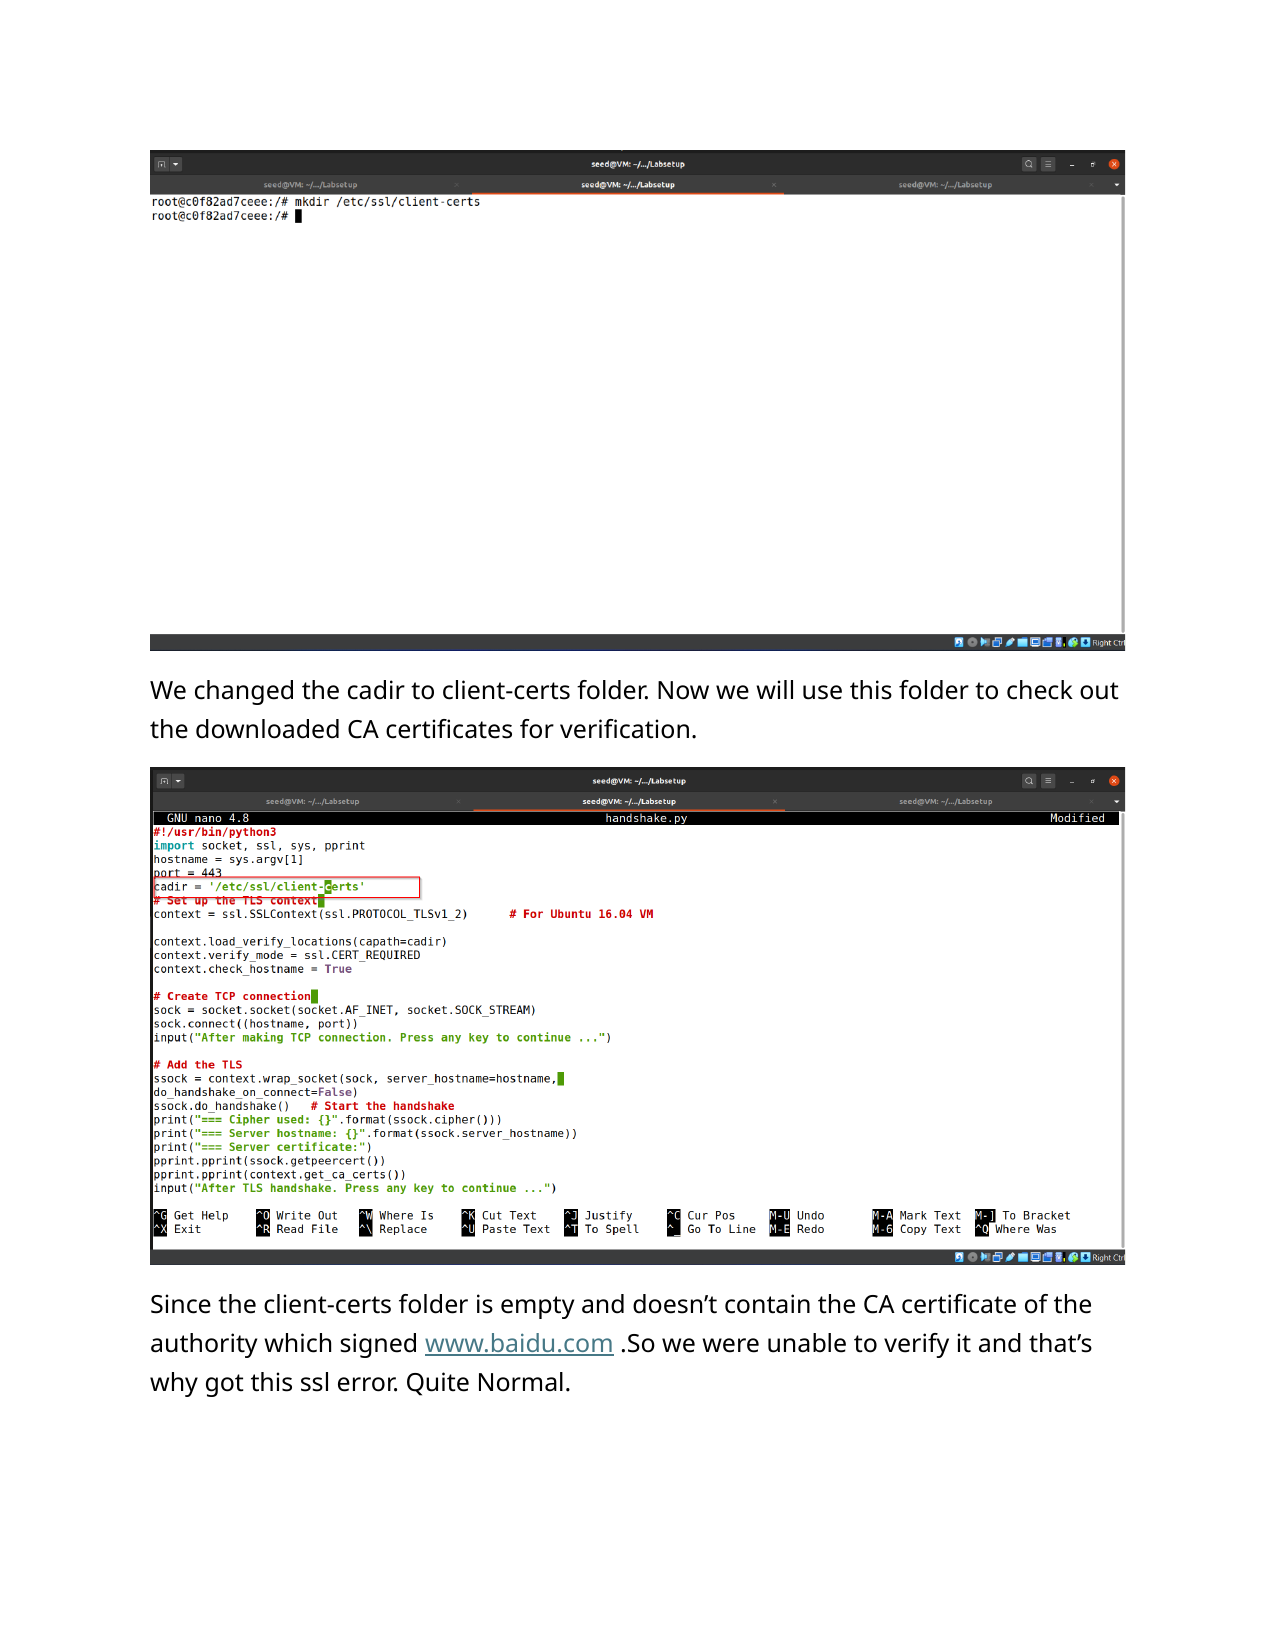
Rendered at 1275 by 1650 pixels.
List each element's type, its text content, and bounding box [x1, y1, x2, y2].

picture [150, 150, 1125, 651]
text We changed the cadir to client-certs folder. Now we will use this folder to check out the downloaded CA certificates for verification. [150, 672, 1125, 746]
picture [150, 767, 1125, 1265]
text Since the client-certs folder is empty and doesn’t contain the CA certificate of the authority which signed www.baidu.com .So we were unable to verify it and that’s why got this ssl error. Quite Normal. [150, 1286, 1125, 1399]
